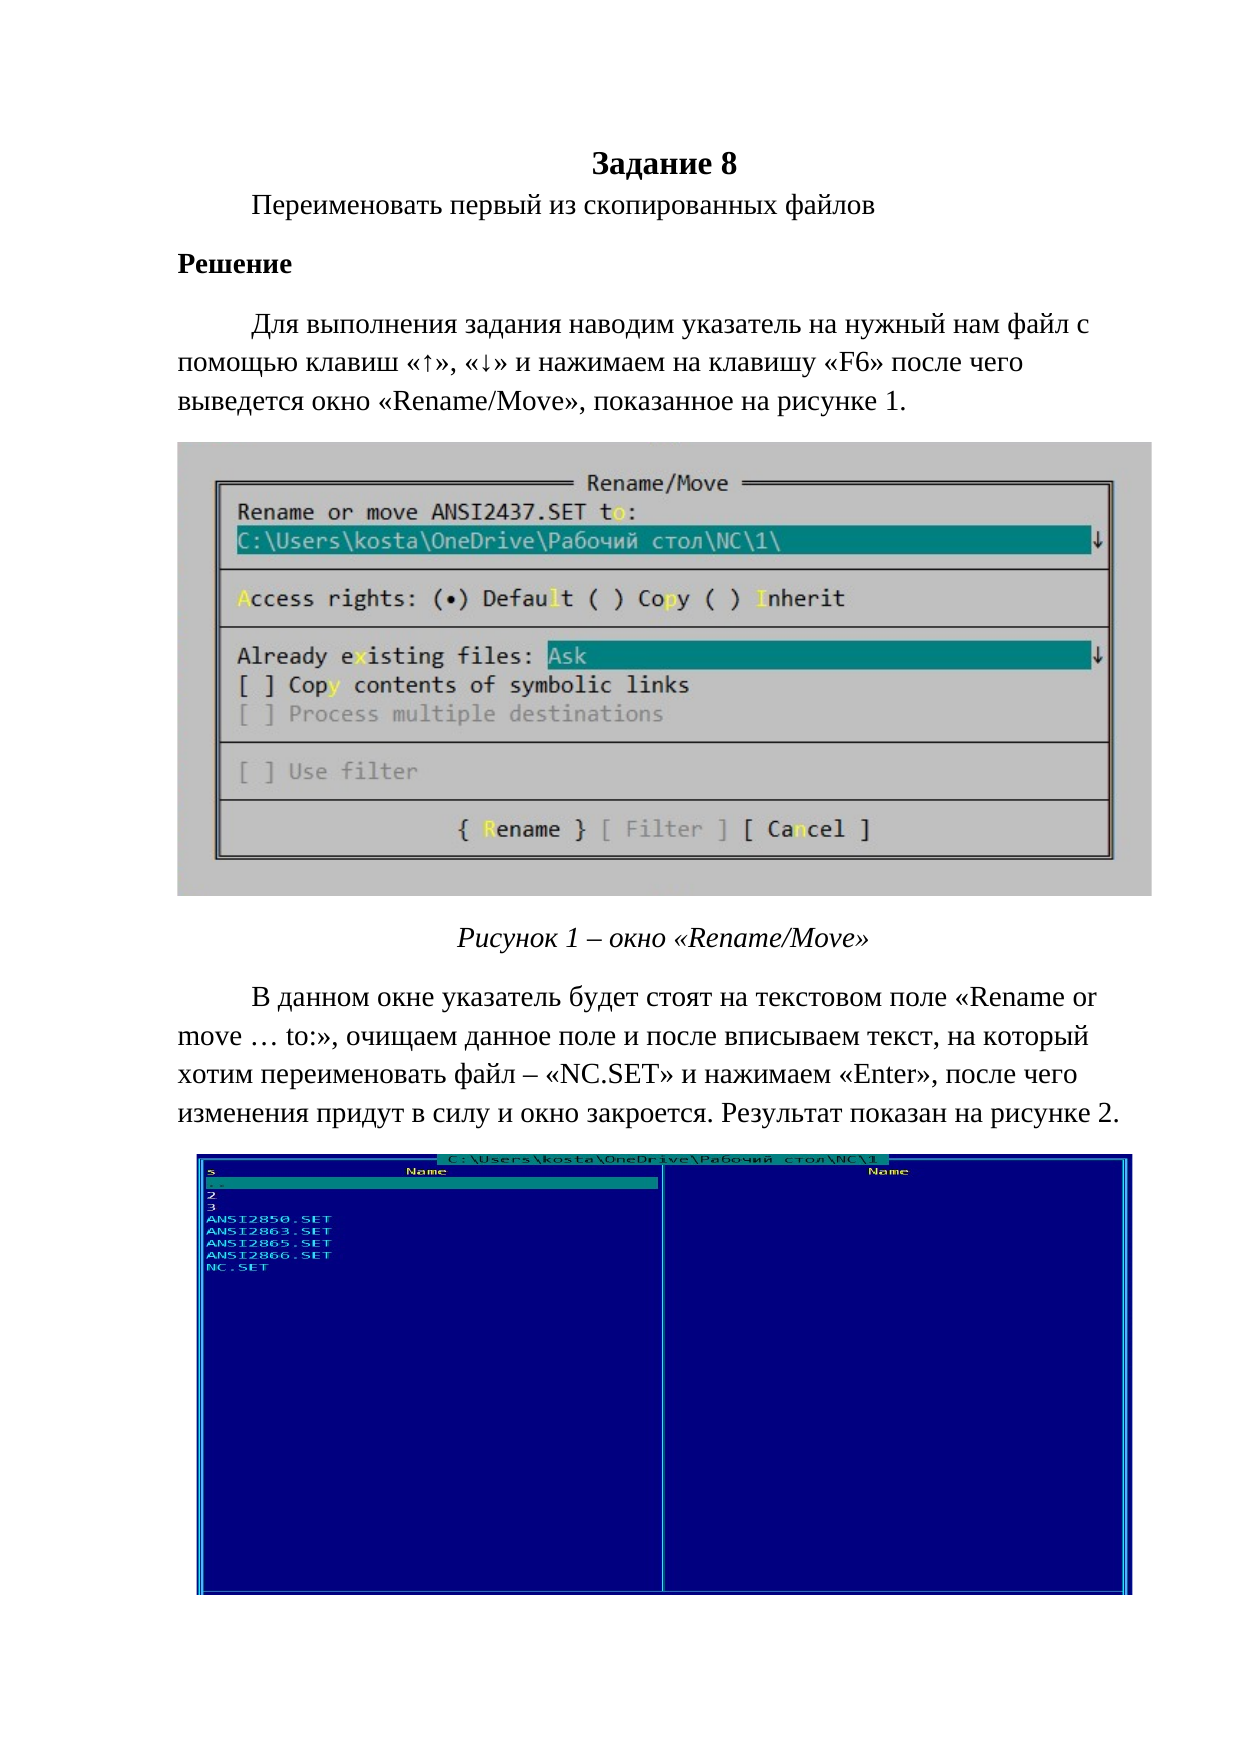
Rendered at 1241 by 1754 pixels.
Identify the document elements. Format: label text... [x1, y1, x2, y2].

text Решение [177, 247, 1152, 280]
text В данном окне указатель будет стоят на текстовом поле «Rename or move … to:», очищаем данное поле и после вписываем текст, на который хотим переименовать файл – «NC.SET» и нажимаем «Enter», после чего изменения придут в силу и окно закроется. Результат показан на рисунке 2. [177, 979, 1152, 1129]
picture [196, 1154, 1133, 1595]
picture [177, 442, 1152, 896]
text Переименовать первый из скопированных файлов [177, 187, 1152, 221]
text Для выполнения задания наводим указатель на нужный нам файл с помощью клавиш «↑», «↓» и нажимаем на клавишу «F6» после чего выведется окно «Rename/Move», показанное на рисунке 1. [177, 306, 1152, 417]
subtitle Задание 8 [177, 143, 1152, 181]
text Рисунок 1 – окно «Rename/Move» [177, 920, 1152, 954]
